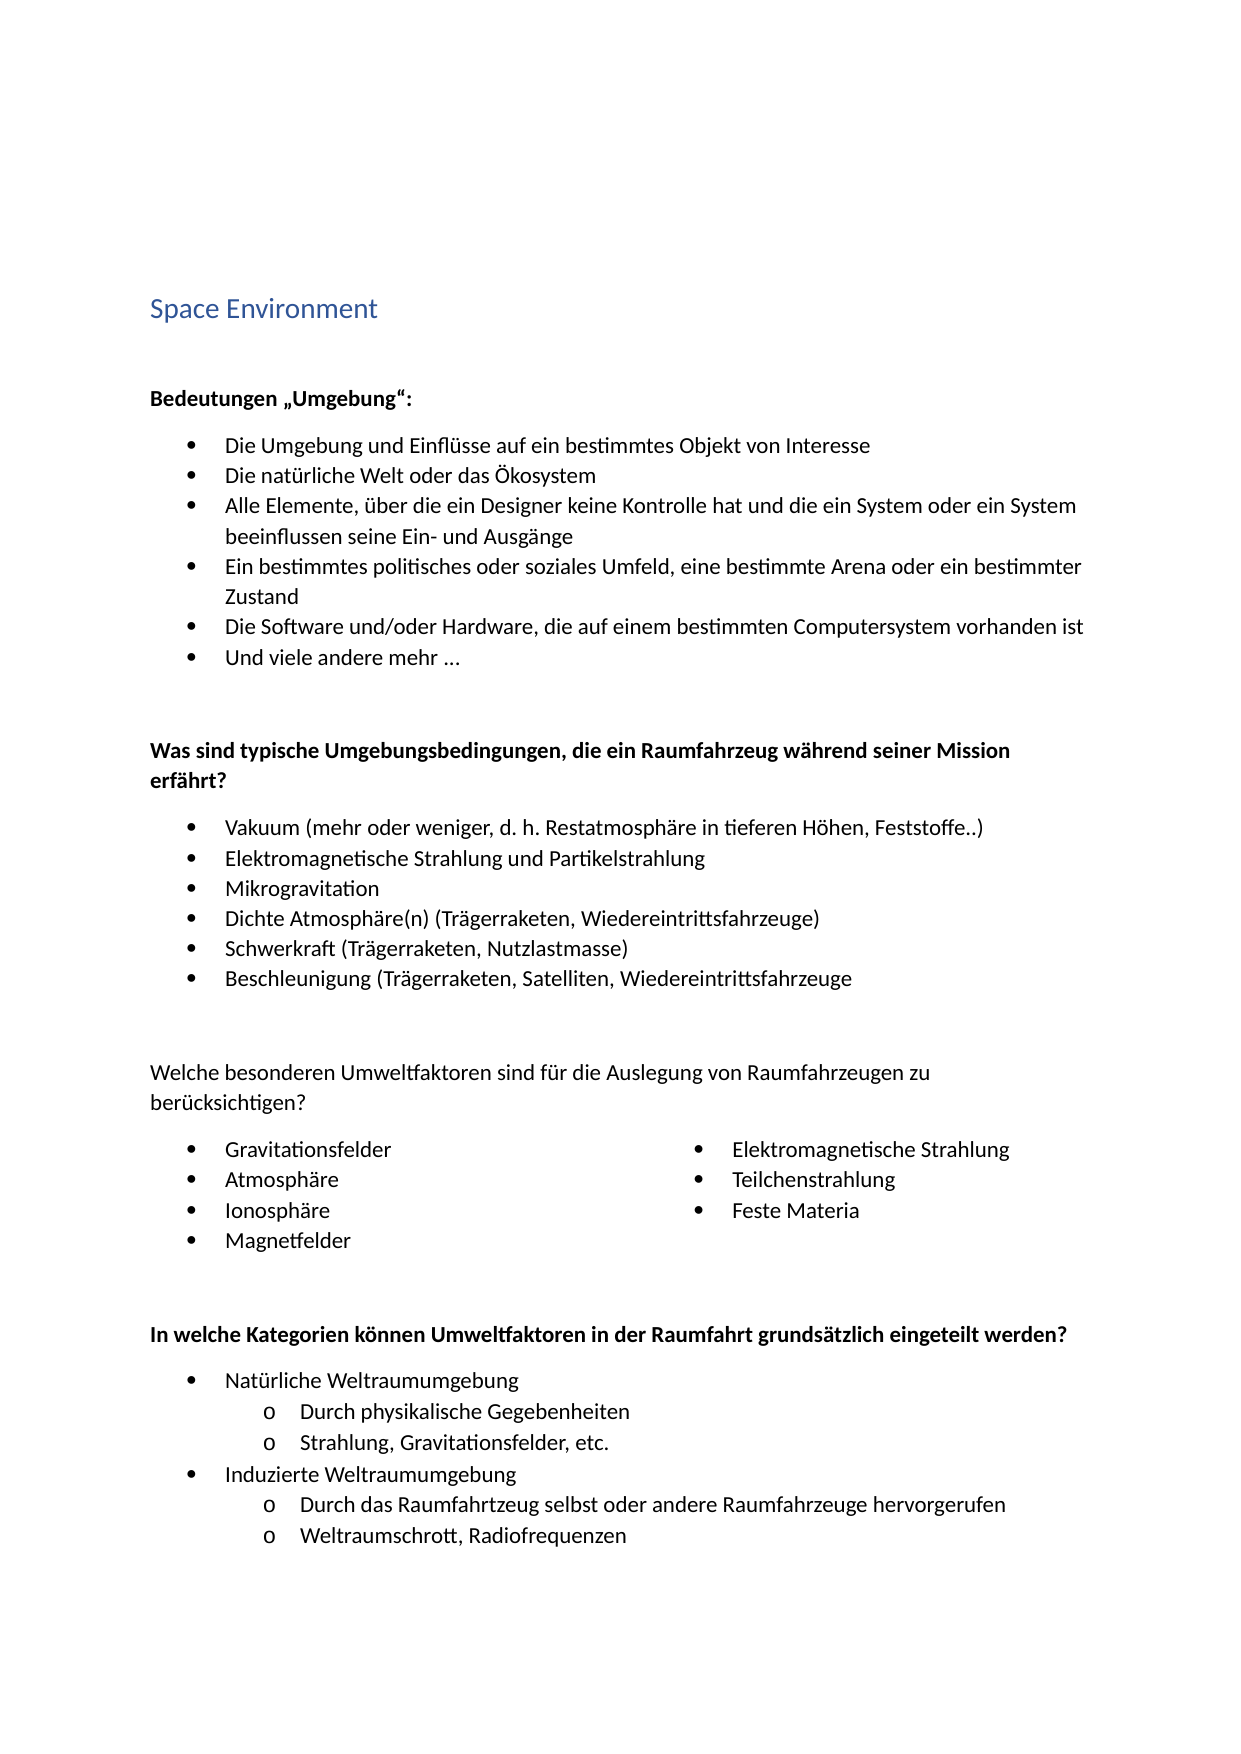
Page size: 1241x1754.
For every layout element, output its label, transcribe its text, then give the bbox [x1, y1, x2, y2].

list Die Umgebung und Einflüsse auf ein bestimmtes Objekt von Interesse [187, 431, 1090, 459]
subtitle Space Environment [150, 291, 1090, 326]
list Dichte Atmosphäre(n) (Trägerraketen, Wiedereintrittsfahrzeuge) [187, 904, 1090, 932]
list Ein bestimmtes politisches oder soziales Umfeld, eine bestimmte Arena oder ein bestimmter Zustand [187, 552, 1090, 610]
list Induzierte Weltraumumgebung [187, 1460, 1090, 1488]
list Elektromagnetische Strahlung und Partikelstrahlung [187, 844, 1090, 872]
text Bedeutungen „Umgebung“: [150, 384, 1090, 412]
list Teilchenstrahlung [694, 1166, 1090, 1193]
text Welche besonderen Umweltfaktoren sind für die Auslegung von Raumfahrzeugen zu berücksichtigen? [150, 1058, 1090, 1116]
list Mikrogravitation [187, 874, 1090, 902]
list Schwerkraft (Trägerraketen, Nutzlastmasse) [187, 934, 1090, 962]
list Durch physikalische Gegebenheiten [262, 1397, 1090, 1426]
list Gravitationsfelder [187, 1135, 583, 1163]
list Strahlung, Gravitationsfelder, etc. [262, 1428, 1090, 1457]
list Beschleunigung (Trägerraketen, Satelliten, Wiedereintrittsfahrzeuge [187, 964, 1090, 992]
list Die Software und/oder Hardware, die auf einem bestimmten Computersystem vorhanden ist [187, 612, 1090, 640]
list Atmosphäre [187, 1166, 583, 1193]
text Was sind typische Umgebungsbedingungen, die ein Raumfahrzeug während seiner Mission erfährt? [150, 736, 1090, 794]
list Und viele andere mehr ... [187, 643, 1090, 671]
list Alle Elemente, über die ein Designer keine Kontrolle hat und die ein System oder ein System beeinflussen seine Ein- und Ausgänge [187, 492, 1090, 550]
list Feste Materia [694, 1196, 1090, 1224]
list Durch das Raumfahrtzeug selbst oder andere Raumfahrzeuge hervorgerufen [262, 1490, 1090, 1519]
text In welche Kategorien können Umweltfaktoren in der Raumfahrt grundsätzlich eingeteilt werden? [150, 1320, 1090, 1348]
list Elektromagnetische Strahlung [694, 1135, 1090, 1163]
list Natürliche Weltraumumgebung [187, 1367, 1090, 1394]
list Ionosphäre [187, 1196, 583, 1224]
list Weltraumschrott, Radiofrequenzen [262, 1521, 1090, 1551]
list Vakuum (mehr oder weniger, d. h. Restatmosphäre in tieferen Höhen, Feststoffe..) [187, 813, 1090, 841]
list Magnetfelder [187, 1226, 583, 1254]
list Die natürliche Welt oder das Ökosystem [187, 461, 1090, 489]
